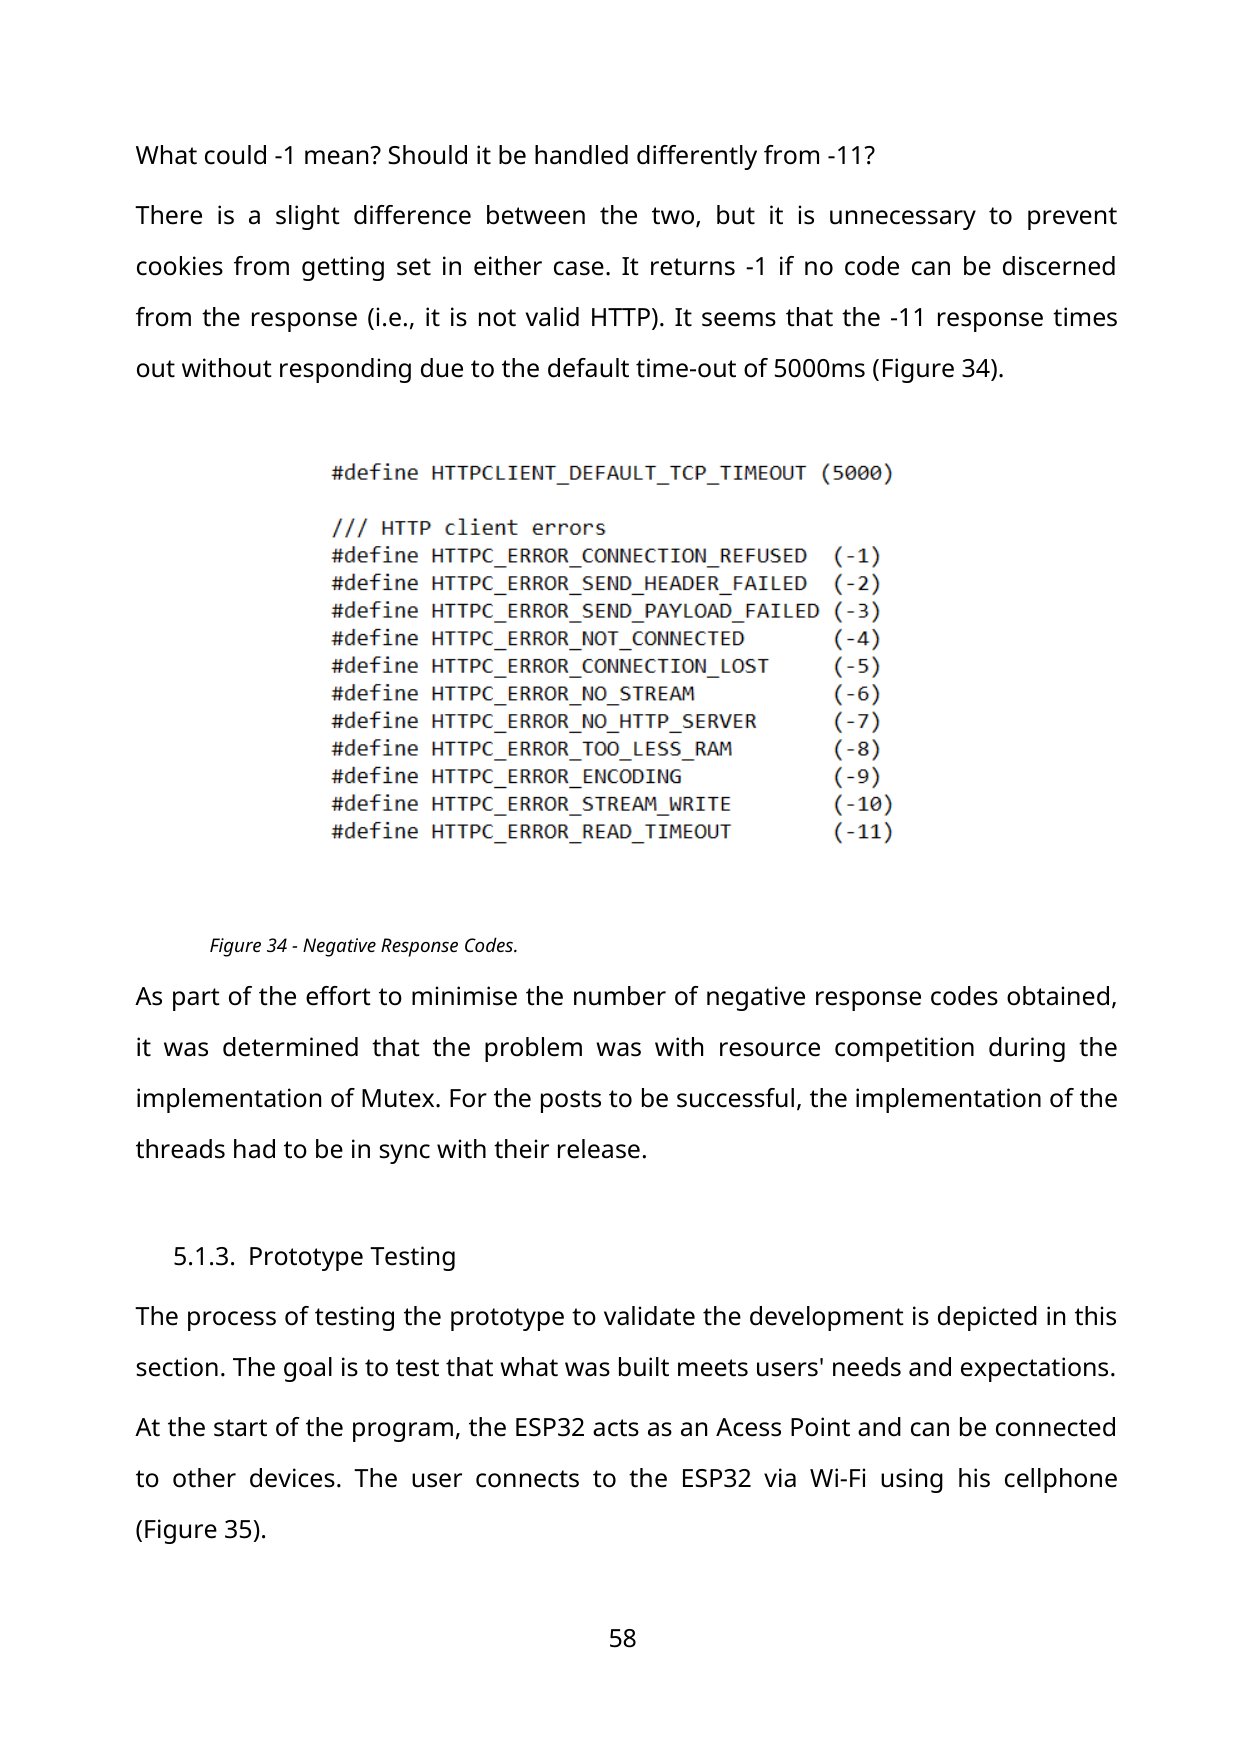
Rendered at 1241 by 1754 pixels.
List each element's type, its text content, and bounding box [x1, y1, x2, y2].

text The process of testing the prototype to validate the development is depicted in this section. The goal is to test that what was built meets users' needs and expectations. [135, 1298, 1119, 1383]
text Figure 34 - Negative Response Codes. [135, 933, 1119, 958]
text What could -1 mean? Should it be handled differently from -11? [135, 137, 1119, 172]
subtitle Prototype Testing [173, 1238, 1119, 1272]
picture [329, 456, 926, 861]
text There is a slight difference between the two, but it is unnecessary to prevent cookies from getting set in either case. It returns -1 if no code can be discerned from the response (i.e., it is not valid HTTP). It seems that the -11 response times out without responding due to the default time-out of 5000ms (Figure 34). [135, 197, 1119, 385]
text As part of the effort to minimise the number of negative response codes obtained, it was determined that the problem was with resource competition during the implementation of Mutex. For the posts to be successful, the implementation of the threads had to be in sync with their release. [135, 979, 1119, 1166]
text At the start of the program, the ESP32 acts as an Acess Point and can be connected to other devices. The user connects to the ESP32 via Wi-Fi using his cellphone (Figure 35). [135, 1409, 1119, 1546]
